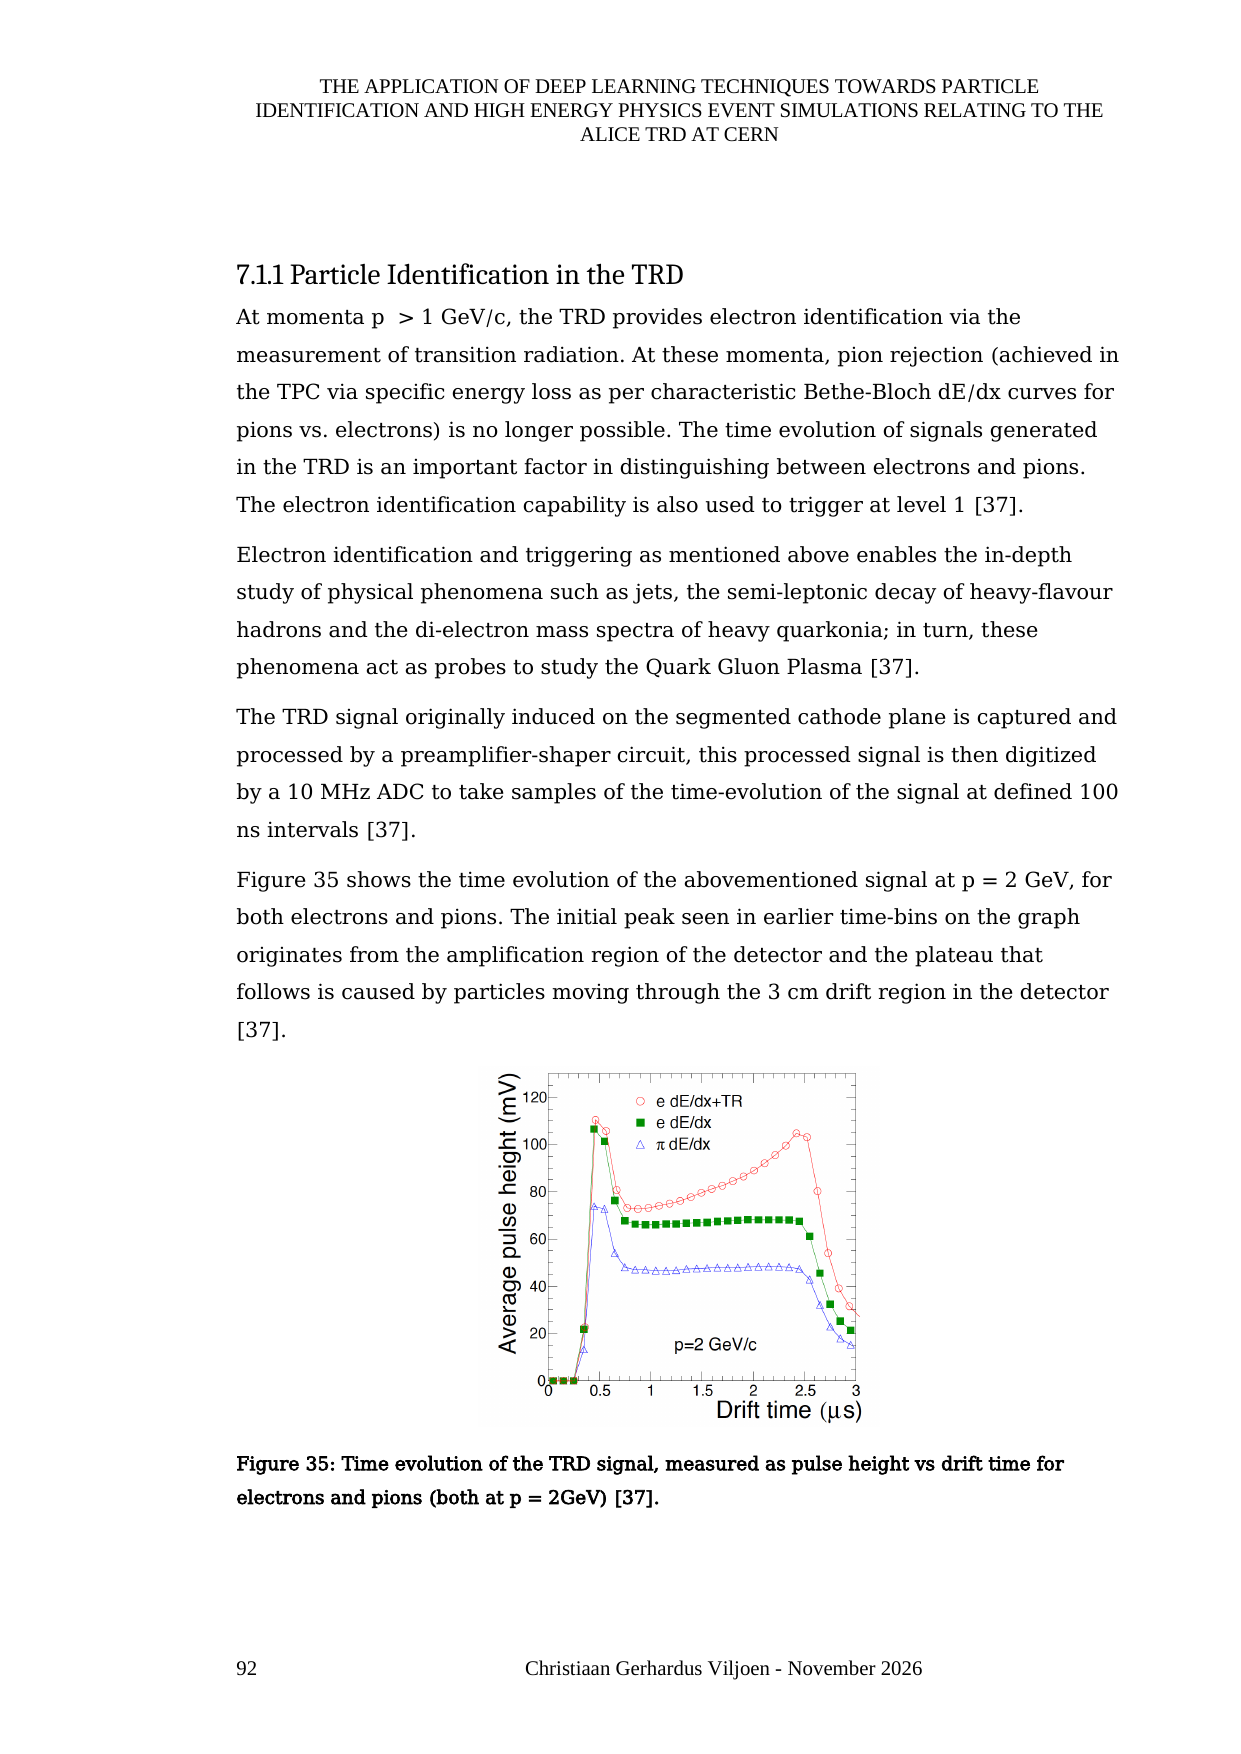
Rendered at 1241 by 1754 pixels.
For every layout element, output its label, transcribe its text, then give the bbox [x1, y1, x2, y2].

text The TRD signal originally induced on the segmented cathode plane is captured and processed by a preamplifier-shaper circuit, this processed signal is then digitized by a 10 MHz ADC to take samples of the time-evolution of the signal at defined 100 ns intervals . [236, 704, 1122, 842]
text Electron identification and triggering as mentioned above enables the in-depth study of physical phenomena such as jets, the semi-leptonic decay of heavy-flavour hadrons and the di-electron mass spectra of heavy quarkonia; in turn, these phenomena act as probes to study the Quark Gluon Plasma . [236, 542, 1122, 679]
text Figure 10: Time evolution of the TRD signal, measured as pulse height vs drift time for electrons and pions (both at p = 2GeV) . [236, 1452, 1122, 1508]
picture [478, 1066, 881, 1427]
text At momenta p > 1 GeV/c, the TRD provides electron identification via the measurement of transition radiation. At these momenta, pion rejection (achieved in the TPC via specific energy loss as per characteristic Bethe-Bloch dE/dx curves for pions vs. electrons) is no longer possible. The time evolution of signals generated in the TRD is an important factor in distinguishing between electrons and pions. The electron identification capability is also used to trigger at level 1 . [236, 304, 1122, 517]
subtitle Particle Identification in the TRD [236, 258, 1122, 292]
text Figure 10 shows the time evolution of the abovementioned signal at p = 2 GeV, for both electrons and pions. The initial peak seen in earlier time-bins on the graph originates from the amplification region of the detector and the plateau that follows is caused by particles moving through the 3 cm drift region in the detector . [236, 867, 1122, 1042]
